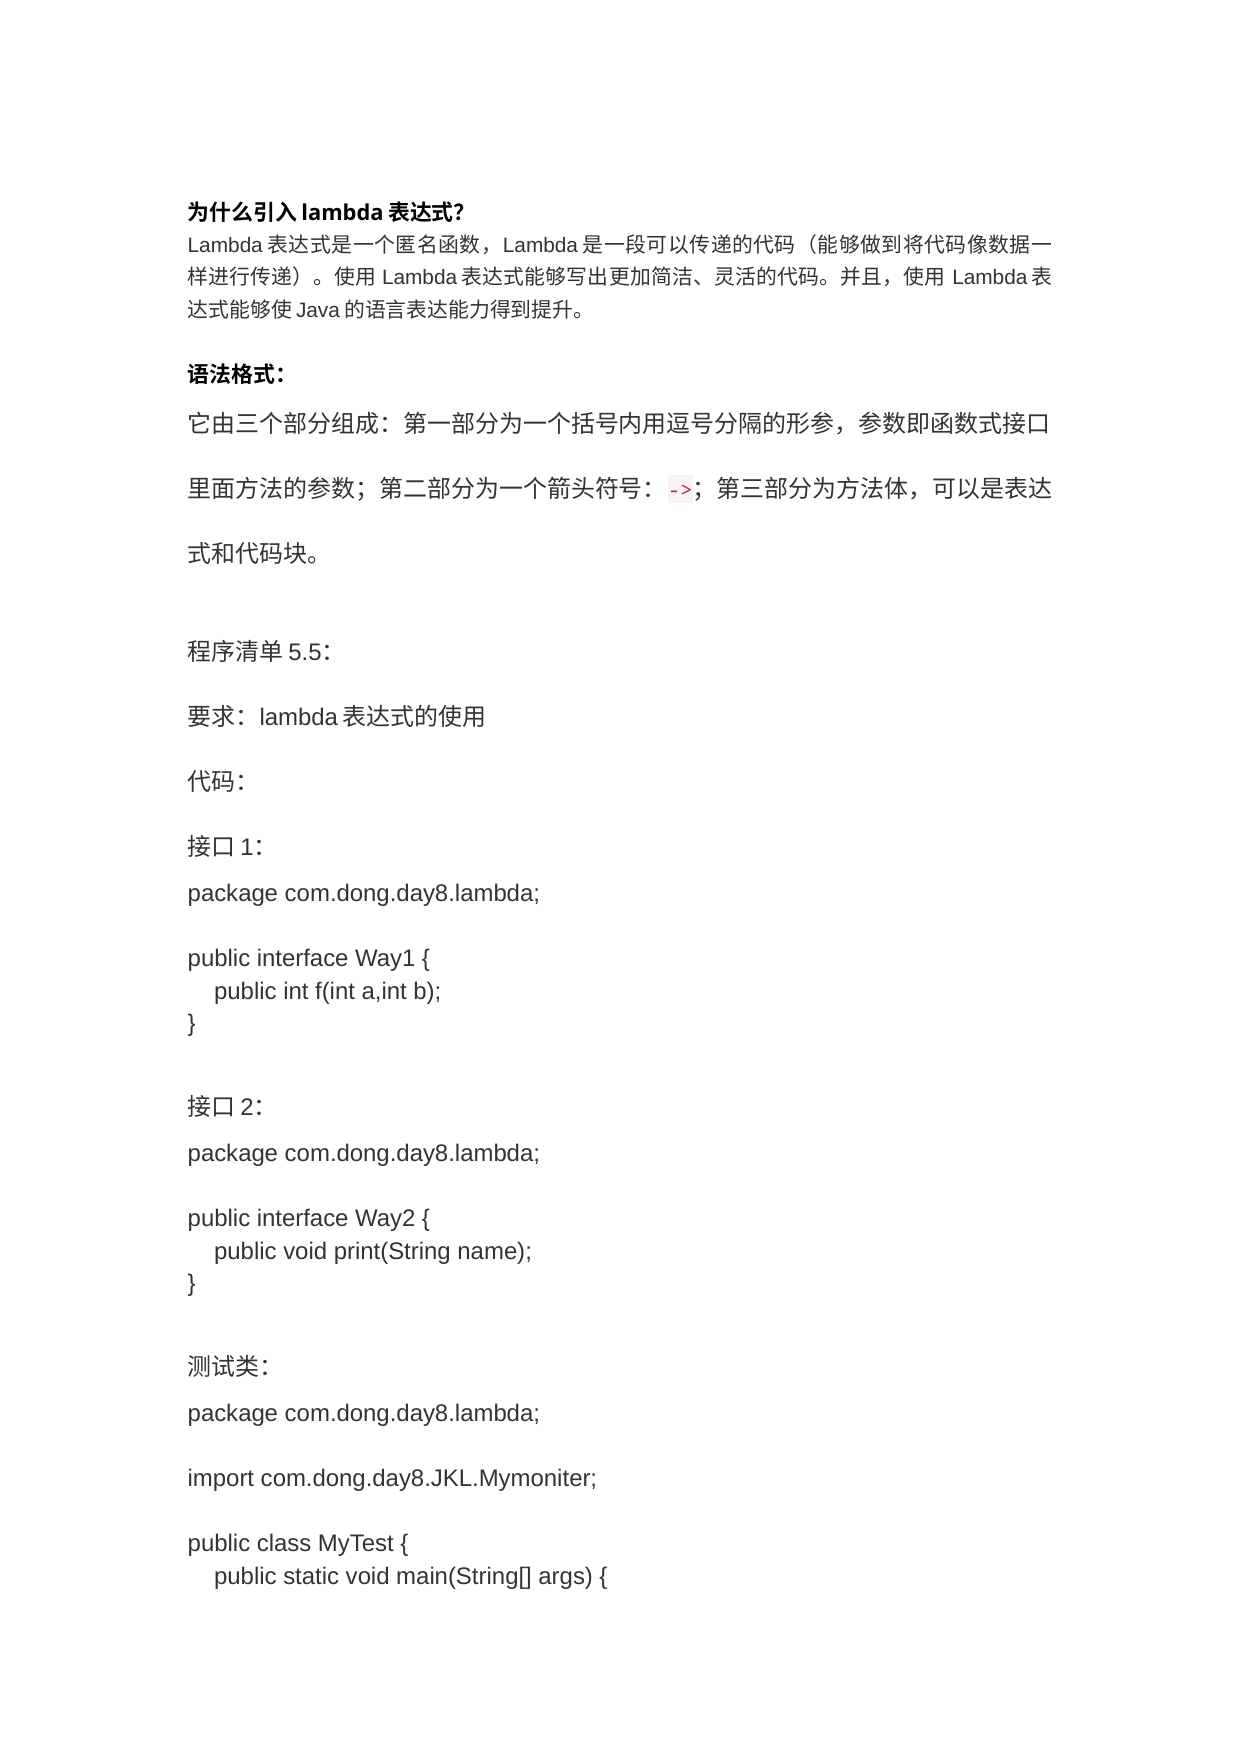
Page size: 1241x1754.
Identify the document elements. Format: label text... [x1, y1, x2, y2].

text 要求：lambda表达式的使用 [187, 682, 1053, 747]
text 代码： [187, 747, 1053, 812]
text 为什么引入lambda表达式？ [187, 194, 1053, 227]
text 程序清单5.5： [187, 617, 1053, 682]
text Lambda表达式是一个匿名函数，Lambda是一段可以传递的代码（能够做到将代码像数据一样进行传递）。使用Lambda表达式能够写出更加简洁、灵活的代码。并且，使用Lambda表达式能够使Java的语言表达能力得到提升。 [187, 227, 1053, 324]
text 语法格式： [187, 357, 1053, 389]
text 接口2： [187, 1072, 1053, 1137]
text 它由三个部分组成：第一部分为一个括号内用逗号分隔的形参，参数即函数式接口里面方法的参数；第二部分为一个箭头符号：->；第三部分为方法体，可以是表达式和代码块。 [187, 389, 1053, 584]
text package com.dong.day8.lambda; public interface Way1 { public int f(int a,int b); } [187, 877, 1053, 1039]
text 接口1： [187, 812, 1053, 877]
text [187, 1397, 1053, 1592]
text 测试类： [187, 1332, 1053, 1397]
text package com.dong.day8.lambda; public interface Way2 { public void print(String name); } [187, 1137, 1053, 1299]
